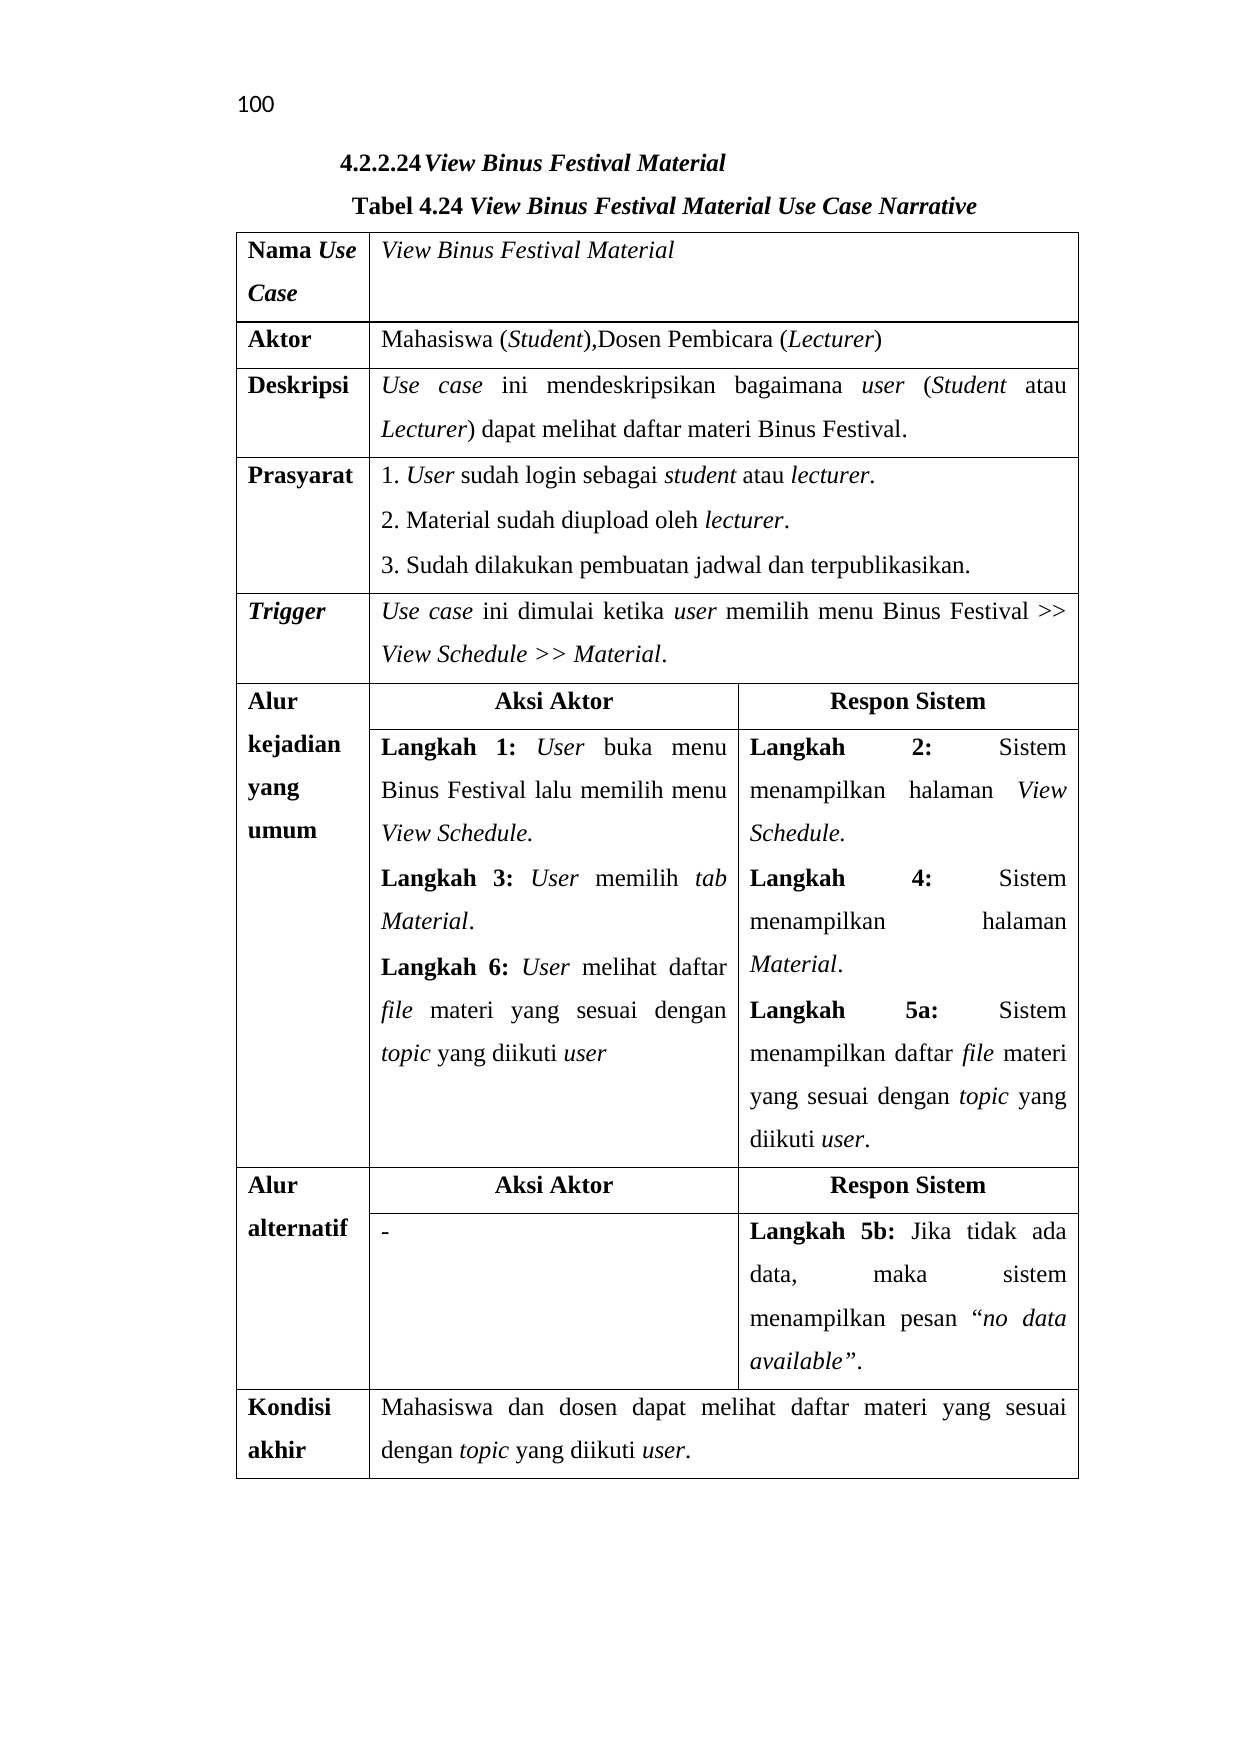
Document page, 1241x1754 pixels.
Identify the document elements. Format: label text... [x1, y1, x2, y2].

table_cell Aksi Aktor [370, 684, 738, 729]
text Tabel 4.24 View Binus Festival Material Use Case Narrative [236, 191, 1092, 219]
table_cell Aksi Aktor [370, 1168, 738, 1213]
table_cell - [370, 1214, 738, 1389]
table_cell Use case ini mendeskripsikan bagaimana user (Student atau Lecturer) dapat melihat daftar materi Binus Festival. [370, 369, 1078, 457]
table_cell Mahasiswa (Student),Dosen Pembicara (Lecturer) [370, 323, 1078, 367]
table_cell Langkah 2: Sistem menampilkan halaman View Schedule. Langkah 4: Sistem menampilkan halaman Material. Langkah 5a: Sistem menampilkan daftar file materi yang sesuai dengan topic yang diikuti user. [739, 730, 1078, 1167]
table_cell Prasyarat [237, 458, 369, 593]
table_cell Respon Sistem [739, 1168, 1078, 1213]
table_header Nama Use Case [237, 233, 369, 321]
table_cell Respon Sistem [739, 684, 1078, 729]
table_header View Binus Festival Material [370, 233, 1078, 321]
table_cell Aktor [237, 323, 369, 367]
table_cell Langkah 1: User buka menu Binus Festival lalu memilih menu View Schedule. Langkah 3: User memilih tab Material. Langkah 6: User melihat daftar file materi yang sesuai dengan topic yang diikuti user [370, 730, 738, 1167]
table_cell Deskripsi [237, 369, 369, 457]
table_cell Trigger [237, 594, 369, 683]
table_cell Mahasiswa dan dosen dapat melihat daftar materi yang sesuai dengan topic yang diikuti user. [370, 1390, 1078, 1478]
table_cell Alur kejadian yang umum [237, 684, 369, 1167]
table_cell Langkah 5b: Jika tidak ada data, maka sistem menampilkan pesan “no data available”. [739, 1214, 1078, 1389]
table_cell Kondisi akhir [237, 1390, 369, 1478]
table_cell Use case ini dimulai ketika user memilih menu Binus Festival >> View Schedule >> Material. [370, 594, 1078, 683]
text View Binus Festival Material [340, 148, 1092, 176]
table_cell 1. User sudah login sebagai student atau lecturer. 2. Material sudah diupload oleh lecturer. 3. Sudah dilakukan pembuatan jadwal dan terpublikasikan. [370, 458, 1078, 593]
table_cell Alur alternatif [237, 1168, 369, 1389]
